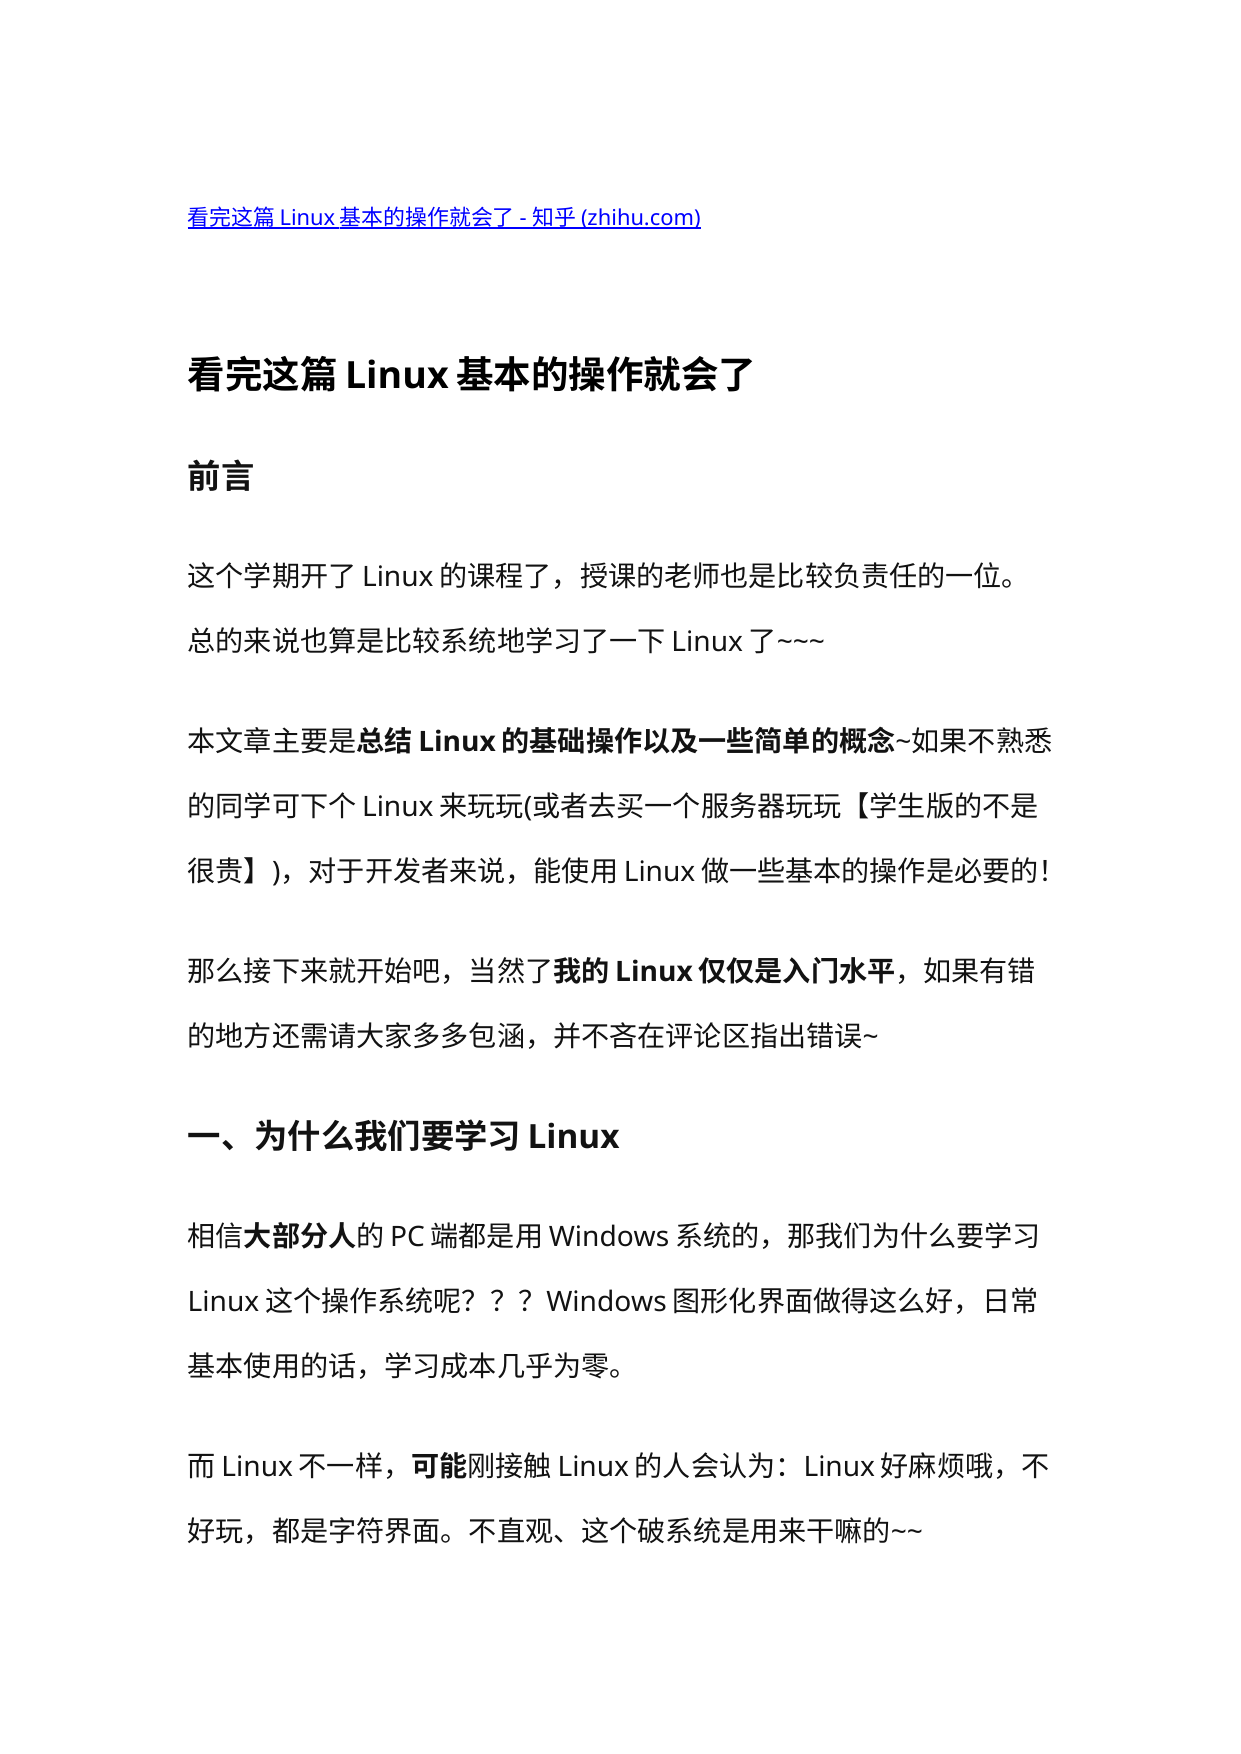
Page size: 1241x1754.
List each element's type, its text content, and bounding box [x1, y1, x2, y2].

text 前言 [187, 442, 1053, 507]
text 相信大部分人的PC端都是用Windows系统的，那我们为什么要学习Linux这个操作系统呢？？？Windows图形化界面做得这么好，日常基本使用的话，学习成本几乎为零。 [187, 1202, 1053, 1397]
text 而Linux不一样，可能刚接触Linux的人会认为：Linux好麻烦哦，不好玩，都是字符界面。不直观、这个破系统是用来干嘛的~~ [187, 1432, 1053, 1562]
text 那么接下来就开始吧，当然了我的Linux仅仅是入门水平，如果有错的地方还需请大家多多包涵，并不吝在评论区指出错误~ [187, 937, 1053, 1067]
text 本文章主要是总结Linux的基础操作以及一些简单的概念~如果不熟悉的同学可下个Linux来玩玩(或者去买一个服务器玩玩【学生版的不是很贵】)，对于开发者来说，能使用Linux做一些基本的操作是必要的！ [187, 707, 1053, 902]
text 这个学期开了Linux的课程了，授课的老师也是比较负责任的一位。总的来说也算是比较系统地学习了一下Linux了~~~ [187, 542, 1053, 672]
text 一、为什么我们要学习Linux [187, 1102, 1053, 1167]
text 看完这篇Linux基本的操作就会了 - 知乎 (zhihu.com) [187, 199, 1053, 232]
text 看完这篇Linux基本的操作就会了 [187, 339, 1053, 404]
